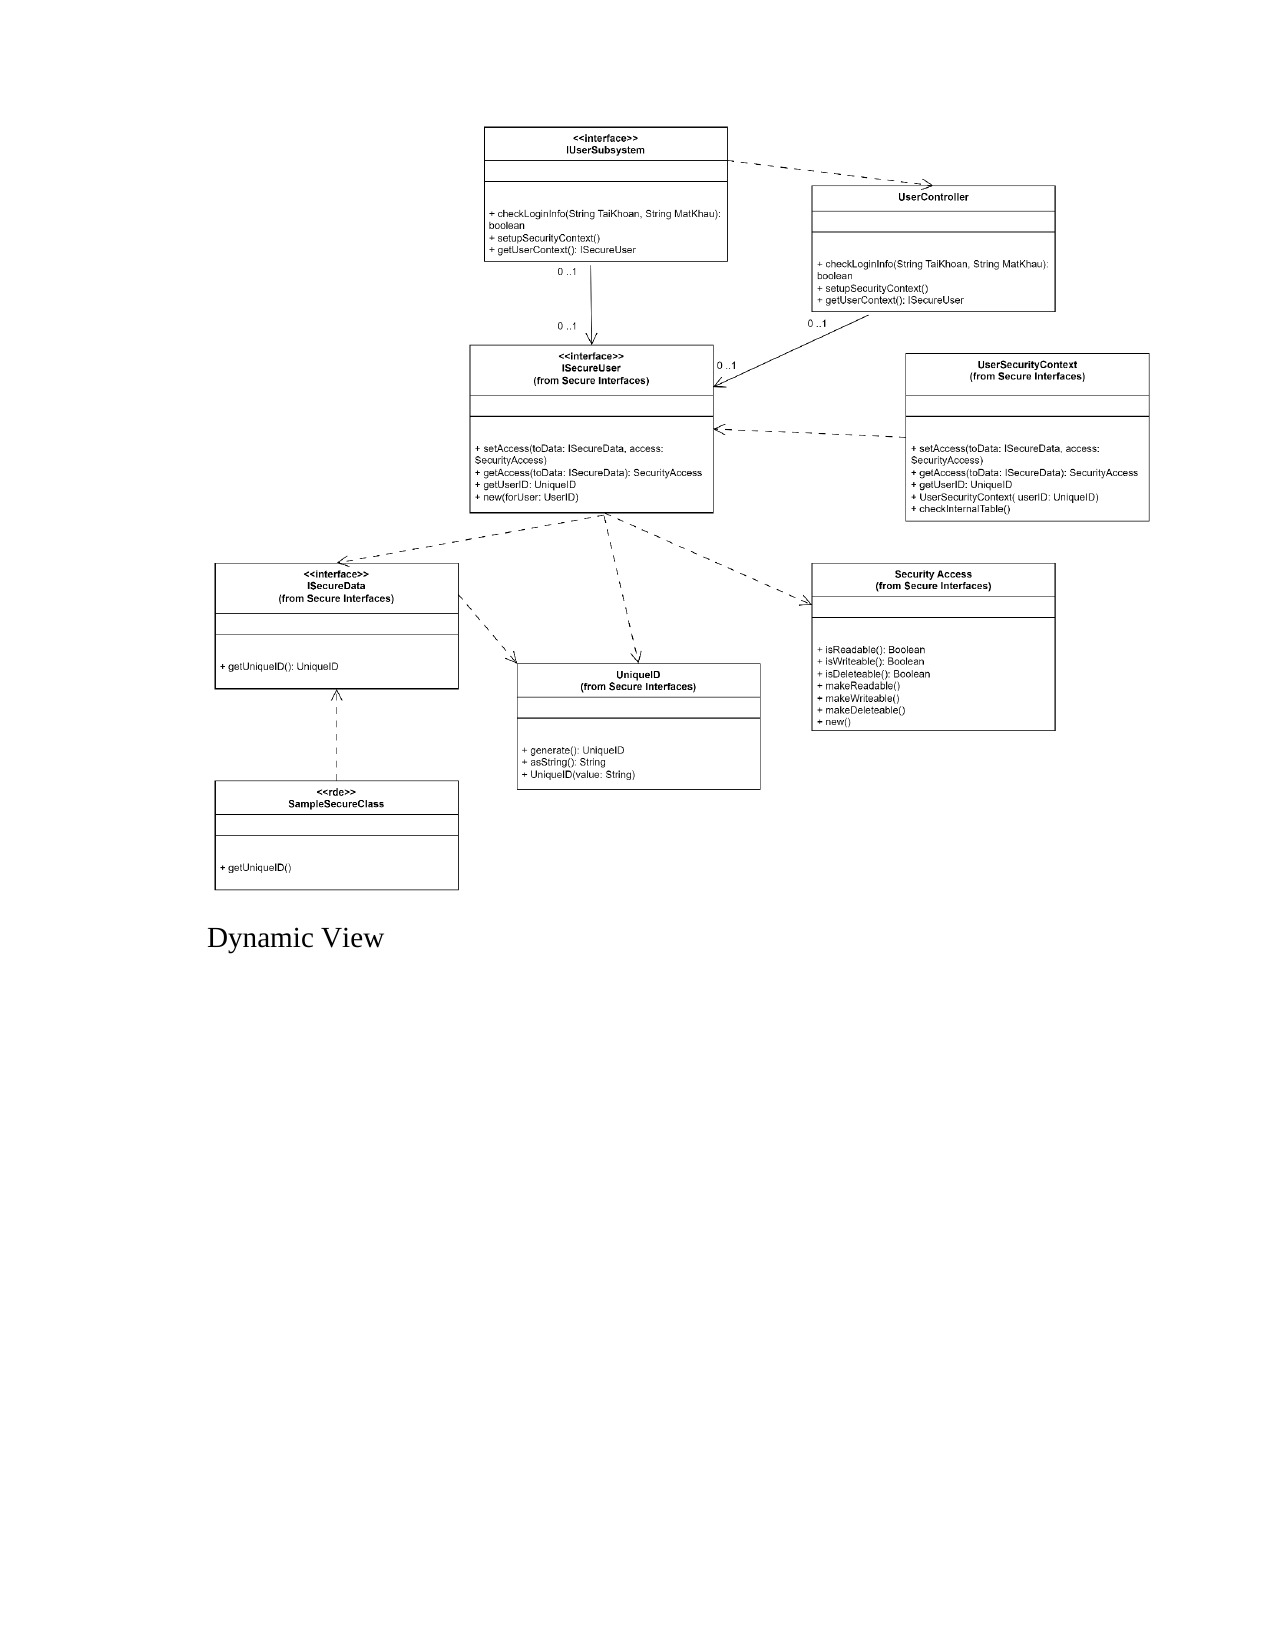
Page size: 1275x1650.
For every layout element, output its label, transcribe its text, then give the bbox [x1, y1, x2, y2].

text Dynamic View [207, 920, 1157, 953]
picture [206, 118, 1158, 901]
